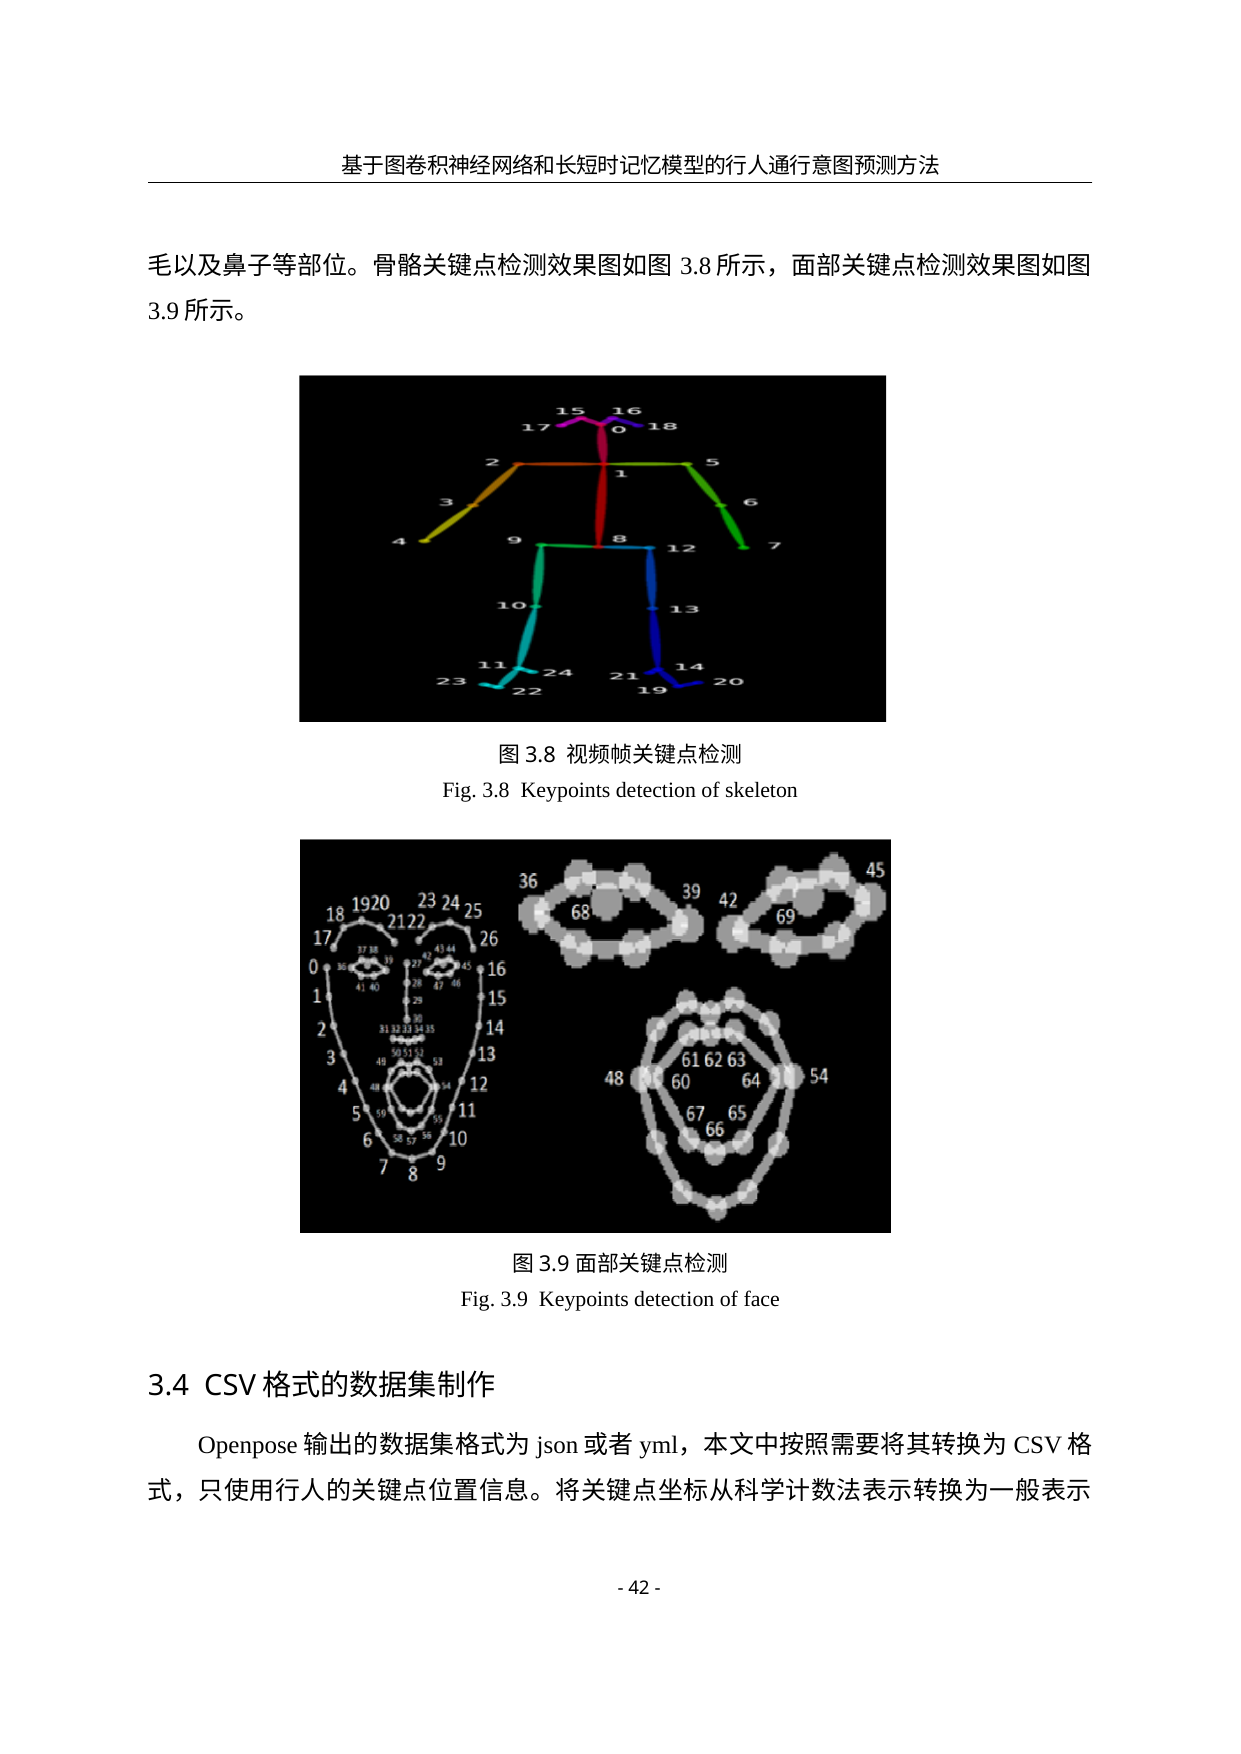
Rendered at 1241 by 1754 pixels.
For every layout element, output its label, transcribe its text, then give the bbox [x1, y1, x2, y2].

picture [299, 375, 887, 722]
text Fig. 3.9 Keypoints detection of face [148, 1286, 1092, 1311]
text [148, 1425, 1092, 1507]
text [148, 246, 1092, 327]
text 3.4 CSV格式的数据集制作 [148, 1361, 1092, 1404]
picture [300, 837, 891, 1233]
text Fig. 3.8 Keypoints detection of skeleton [148, 777, 1092, 802]
